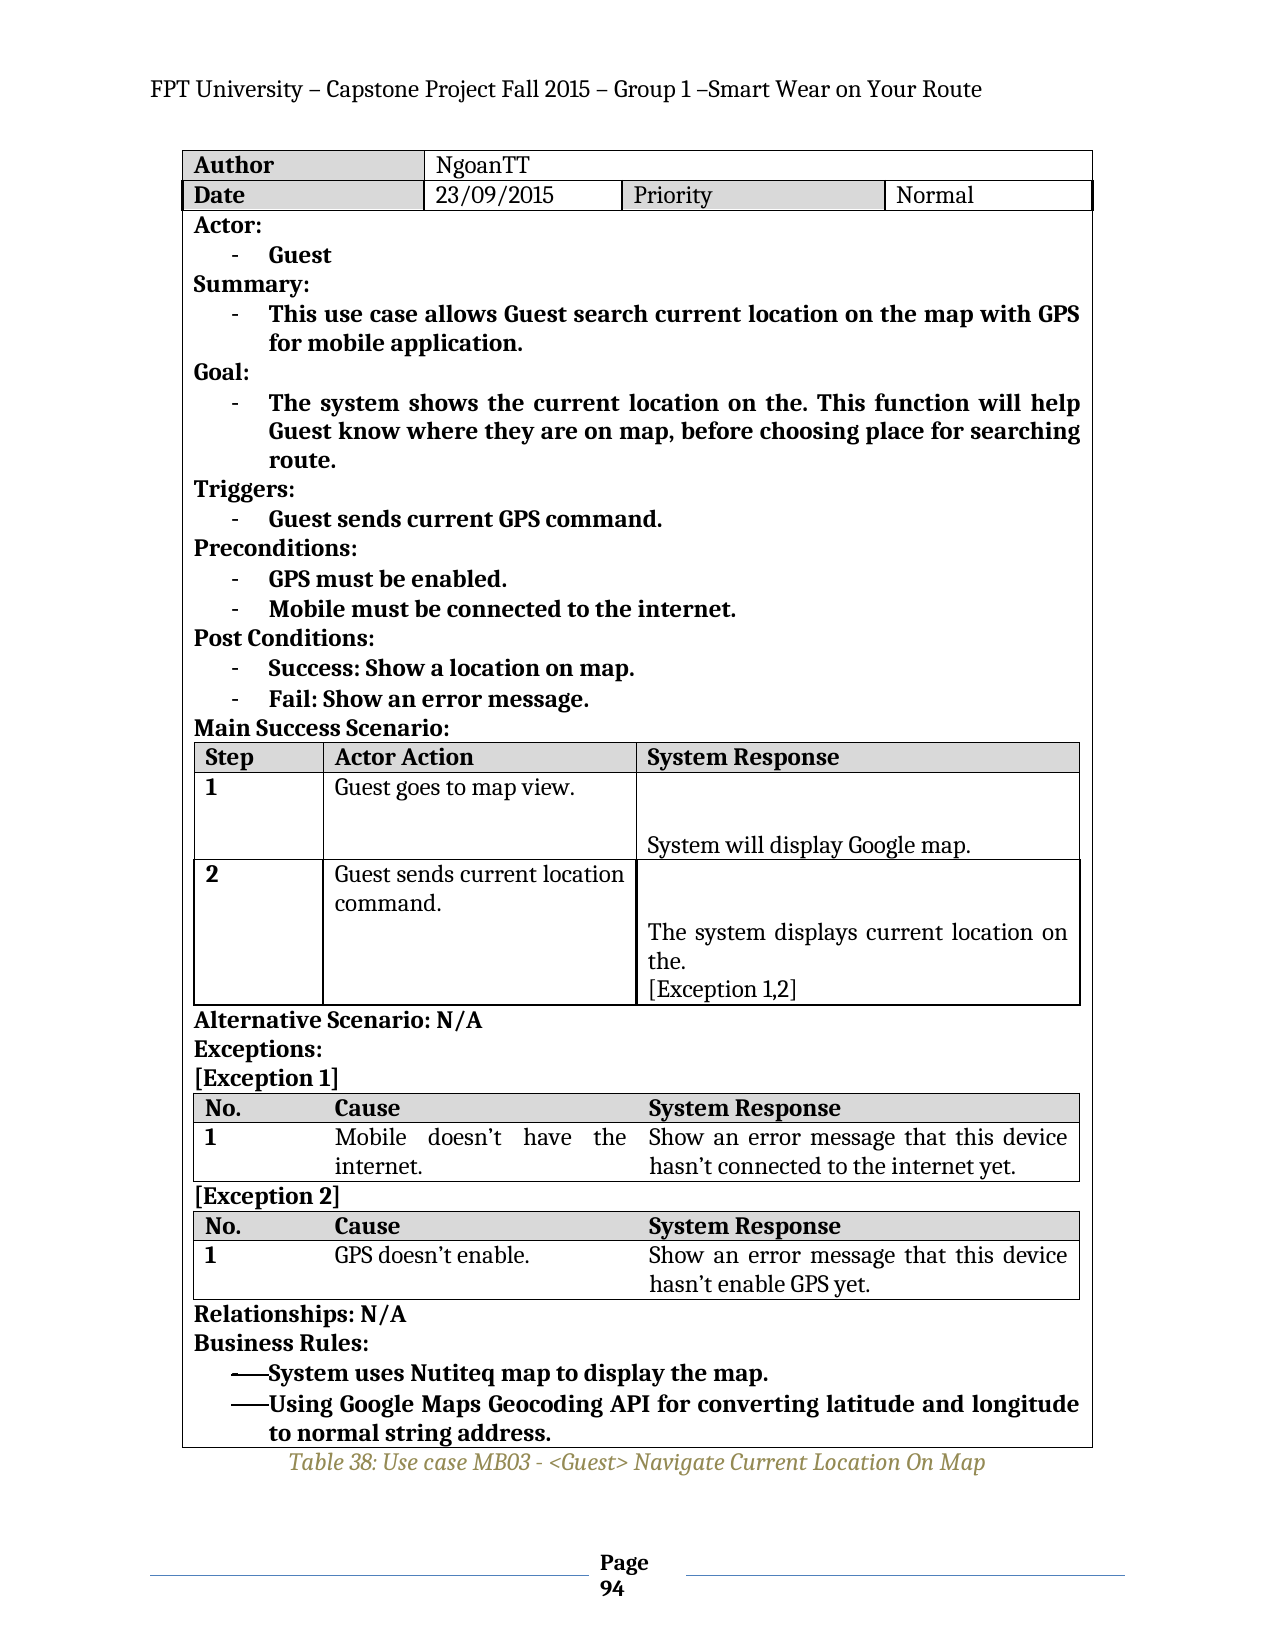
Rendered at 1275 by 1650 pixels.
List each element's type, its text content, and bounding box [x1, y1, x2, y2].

table_cell Normal [886, 181, 1091, 209]
table_cell 23/09/2015 [425, 181, 621, 209]
table_cell Date [184, 181, 423, 209]
table_cell NgoanTT [425, 151, 1092, 180]
table_cell Author [183, 151, 424, 180]
table_cell Actor: Guest Summary: This use case allows Guest search current location on the map with GPS for mobile application. Goal: The system shows the current location on the. This function will help Guest know where they are on map, before choosing place for searching route. Triggers: Guest sends current GPS command. Preconditions: GPS must be enabled. Mobile must be connected to the internet. Post Conditions: Success: Show a location on map. Fail: Show an error message. Main Success Scenario: Alternative Scenario: N/A Exceptions: [Exception 1] [Exception 2] Relationships: N/A Business Rules: System uses Nutiteq map to display the map. Using Google Maps Geocoding API for converting latitude and longitude to normal string address. [183, 211, 1092, 1447]
table_cell Priority [623, 181, 884, 209]
